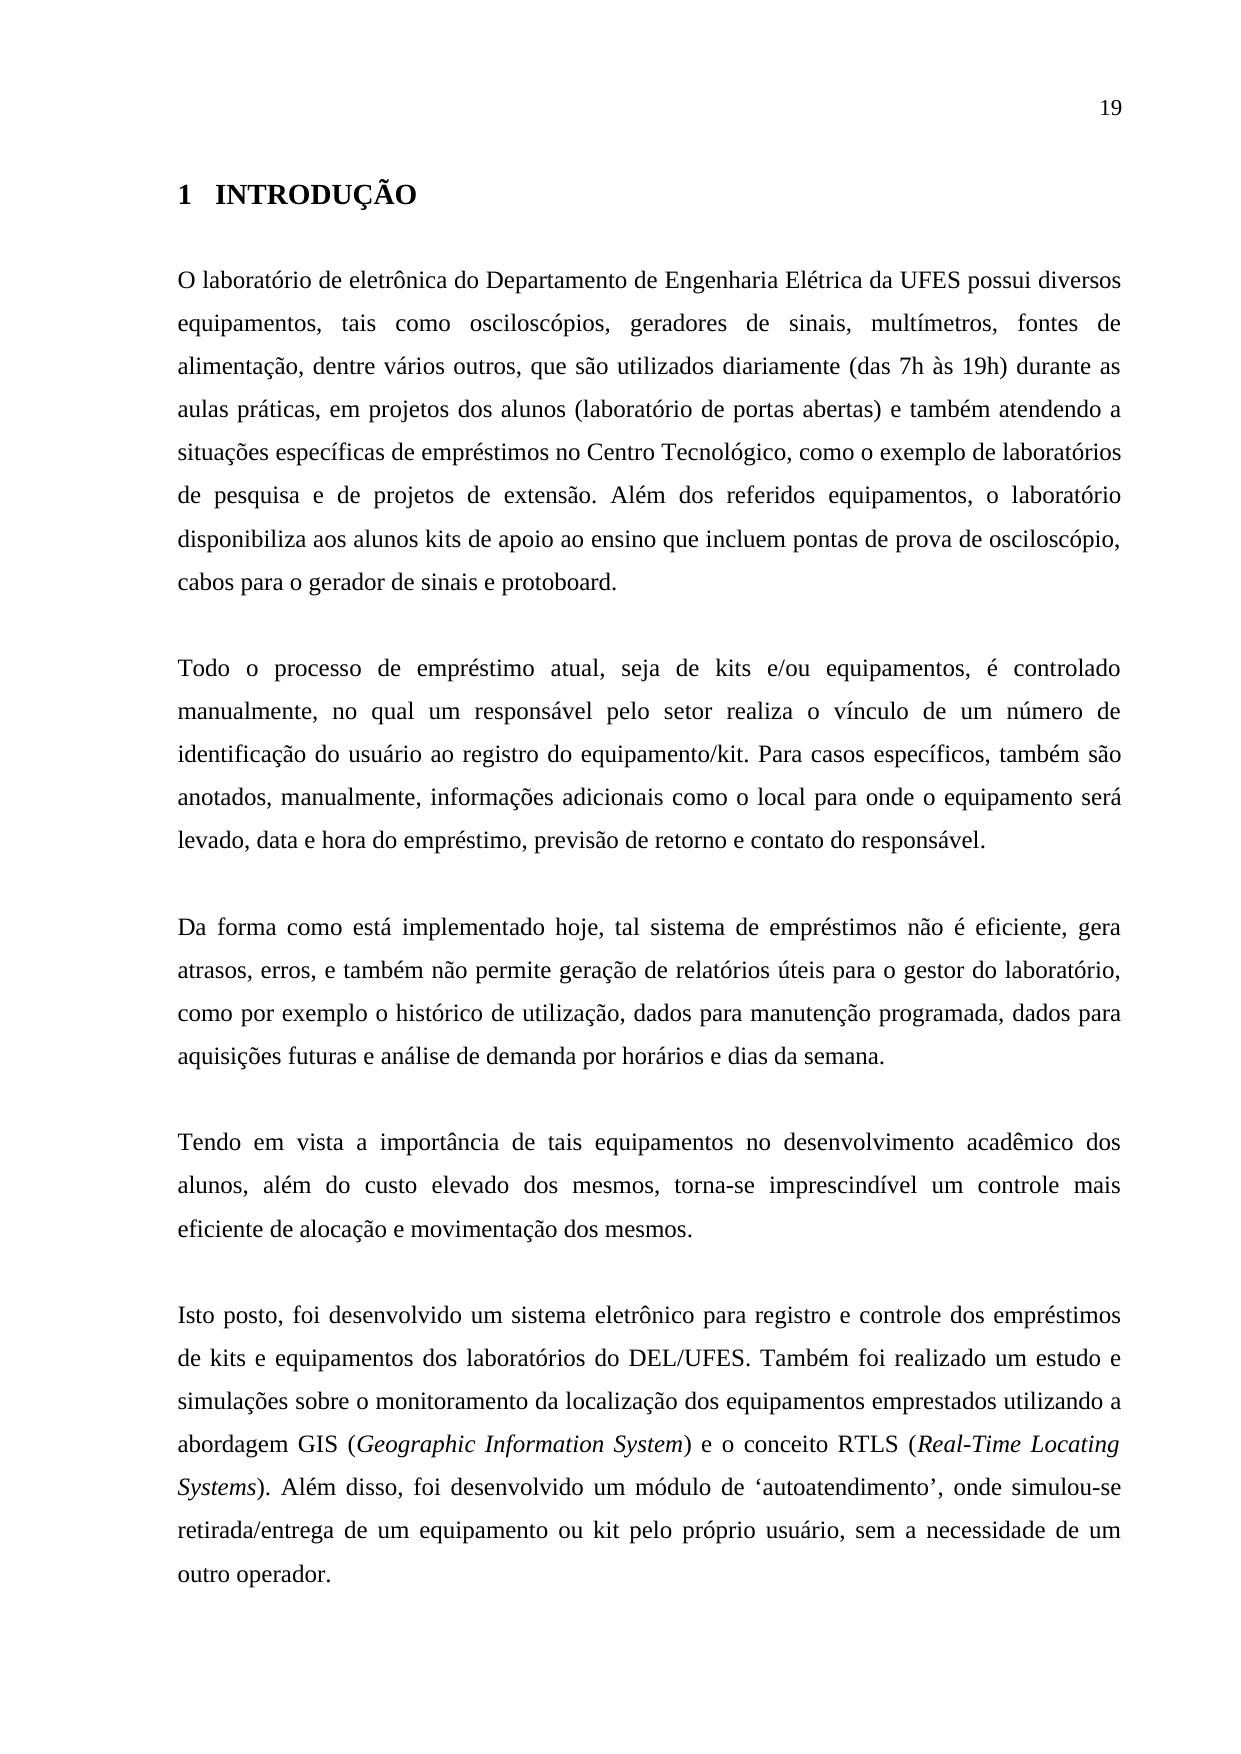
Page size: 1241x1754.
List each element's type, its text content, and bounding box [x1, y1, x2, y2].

text O laboratório de eletrônica do Departamento de Engenharia Elétrica da UFES possui diversos equipamentos, tais como osciloscópios, geradores de sinais, multímetros, fontes de alimentação, dentre vários outros, que são utilizados diariamente (das 7h às 19h) durante as aulas práticas, em projetos dos alunos (laboratório de portas abertas) e também atendendo a situações específicas de empréstimos no Centro Tecnológico, como o exemplo de laboratórios de pesquisa e de projetos de extensão. Além dos referidos equipamentos, o laboratório disponibiliza aos alunos kits de apoio ao ensino que incluem pontas de prova de osciloscópio, cabos para o gerador de sinais e protoboard. [177, 265, 1122, 596]
text Da forma como está implementado hoje, tal sistema de empréstimos não é eficiente, gera atrasos, erros, e também não permite geração de relatórios úteis para o gestor do laboratório, como por exemplo o histórico de utilização, dados para manutenção programada, dados para aquisições futuras e análise de demanda por horários e dias da semana. [177, 912, 1122, 1070]
text Tendo em vista a importância de tais equipamentos no desenvolvimento acadêmico dos alunos, além do custo elevado dos mesmos, torna-se imprescindível um controle mais eficiente de alocação e movimentação dos mesmos. [177, 1127, 1122, 1242]
subtitle INTRODUçÃO [177, 177, 1122, 211]
text Isto posto, foi desenvolvido um sistema eletrônico para registro e controle dos empréstimos de kits e equipamentos dos laboratórios do DEL/UFES. Também foi realizado um estudo e simulações sobre o monitoramento da localização dos equipamentos emprestados utilizando a abordagem GIS (Geographic Information System) e o conceito RTLS (Real-Time Locating Systems). Além disso, foi desenvolvido um módulo de ‘autoatendimento’, onde simulou-se retirada/entrega de um equipamento ou kit pelo próprio usuário, sem a necessidade de um outro operador. [177, 1300, 1122, 1587]
text Todo o processo de empréstimo atual, seja de kits e/ou equipamentos, é controlado manualmente, no qual um responsável pelo setor realiza o vínculo de um número de identificação do usuário ao registro do equipamento/kit. Para casos específicos, também são anotados, manualmente, informações adicionais como o local para onde o equipamento será levado, data e hora do empréstimo, previsão de retorno e contato do responsável. [177, 653, 1122, 854]
